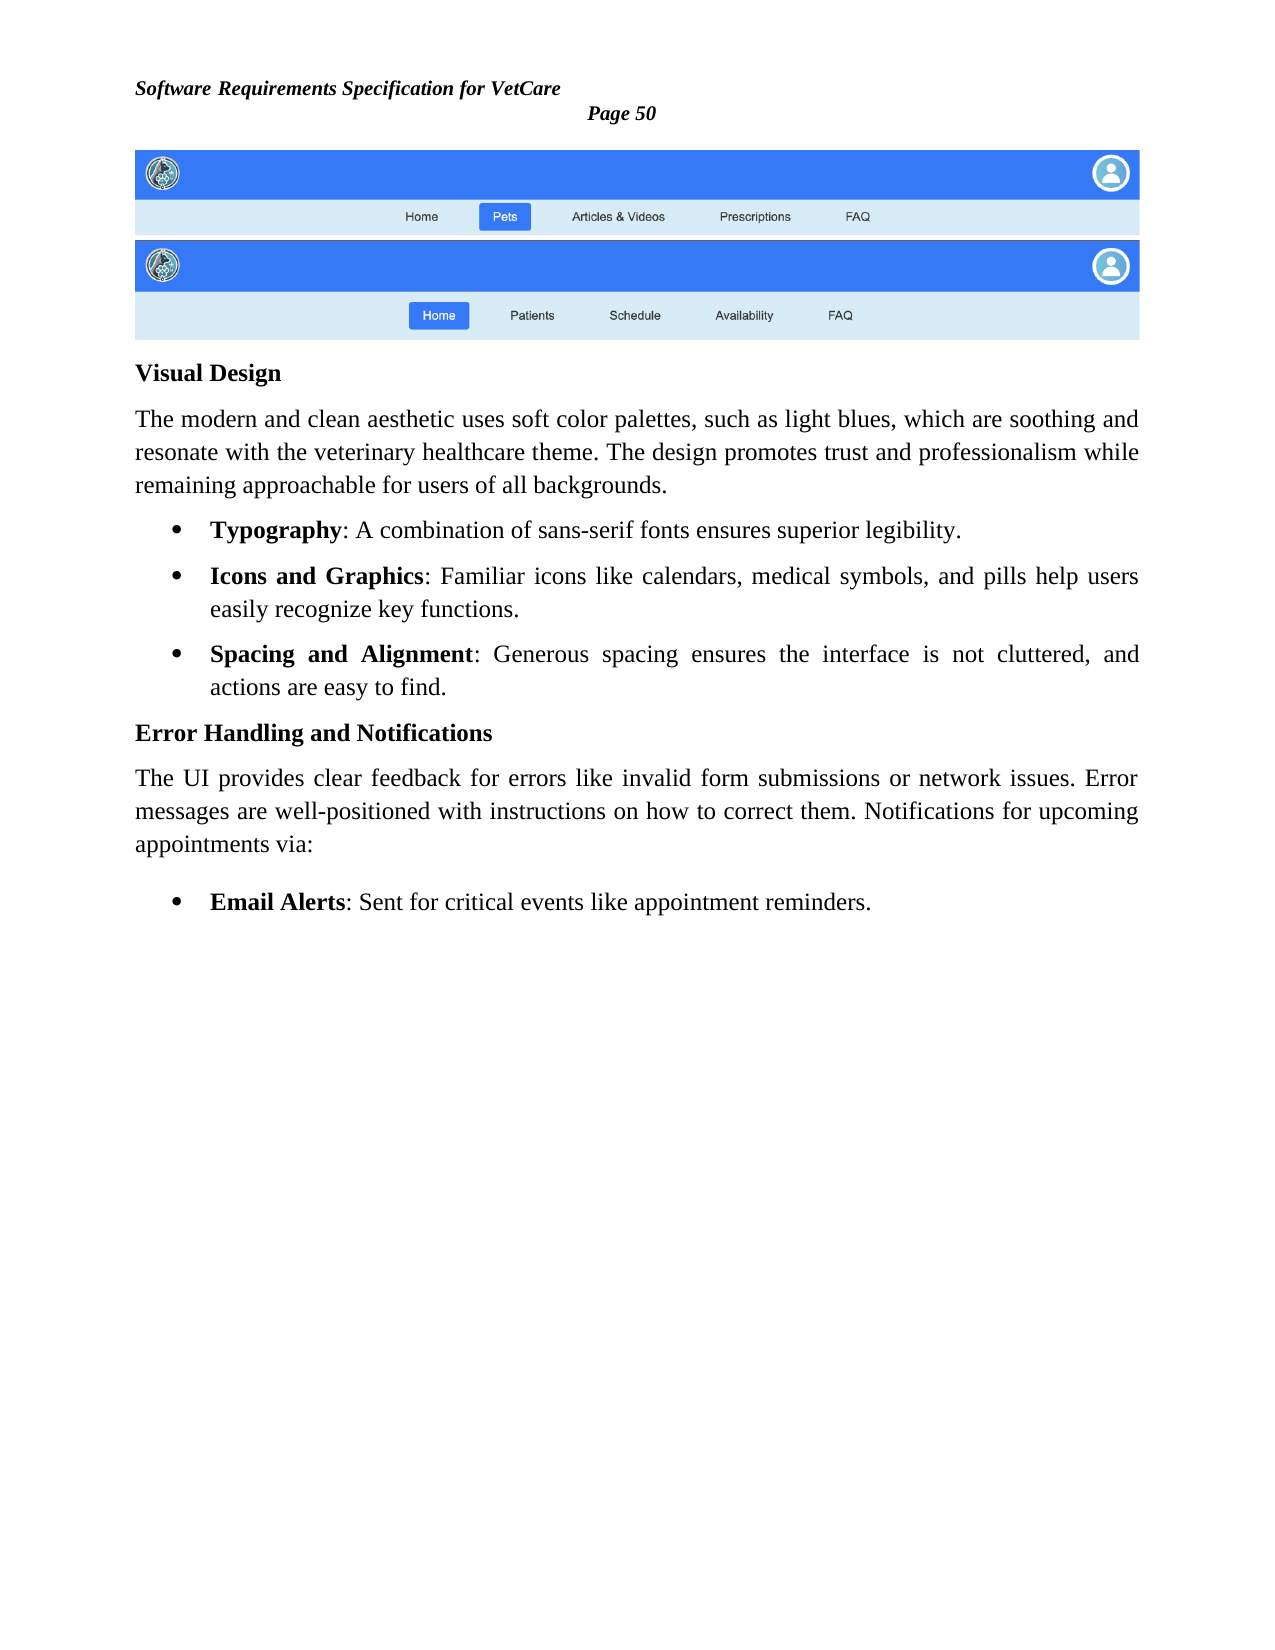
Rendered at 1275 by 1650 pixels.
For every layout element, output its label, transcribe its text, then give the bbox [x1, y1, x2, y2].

list Email Alerts: Sent for critical events like appointment reminders. [172, 887, 1140, 916]
list Spacing and Alignment: Generous spacing ensures the interface is not cluttered, and actions are easy to find. [172, 639, 1140, 701]
list Typography: A combination of sans-serif fonts ensures superior legibility. [172, 515, 1140, 544]
picture [135, 240, 1140, 340]
list Icons and Graphics: Familiar icons like calendars, medical symbols, and pills help users easily recognize key functions. [172, 561, 1140, 623]
text The UI provides clear feedback for errors like invalid form submissions or network issues. Error messages are well-positioned with instructions on how to correct them. Notifications for upcoming appointments via: [135, 763, 1140, 858]
text Visual Design [135, 358, 1140, 387]
picture [135, 150, 1140, 235]
text Error Handling and Notifications [135, 718, 1140, 747]
text The modern and clean aesthetic uses soft color palettes, such as light blues, which are soothing and resonate with the veterinary healthcare theme. The design promotes trust and professionalism while remaining approachable for users of all backgrounds. [135, 404, 1140, 498]
